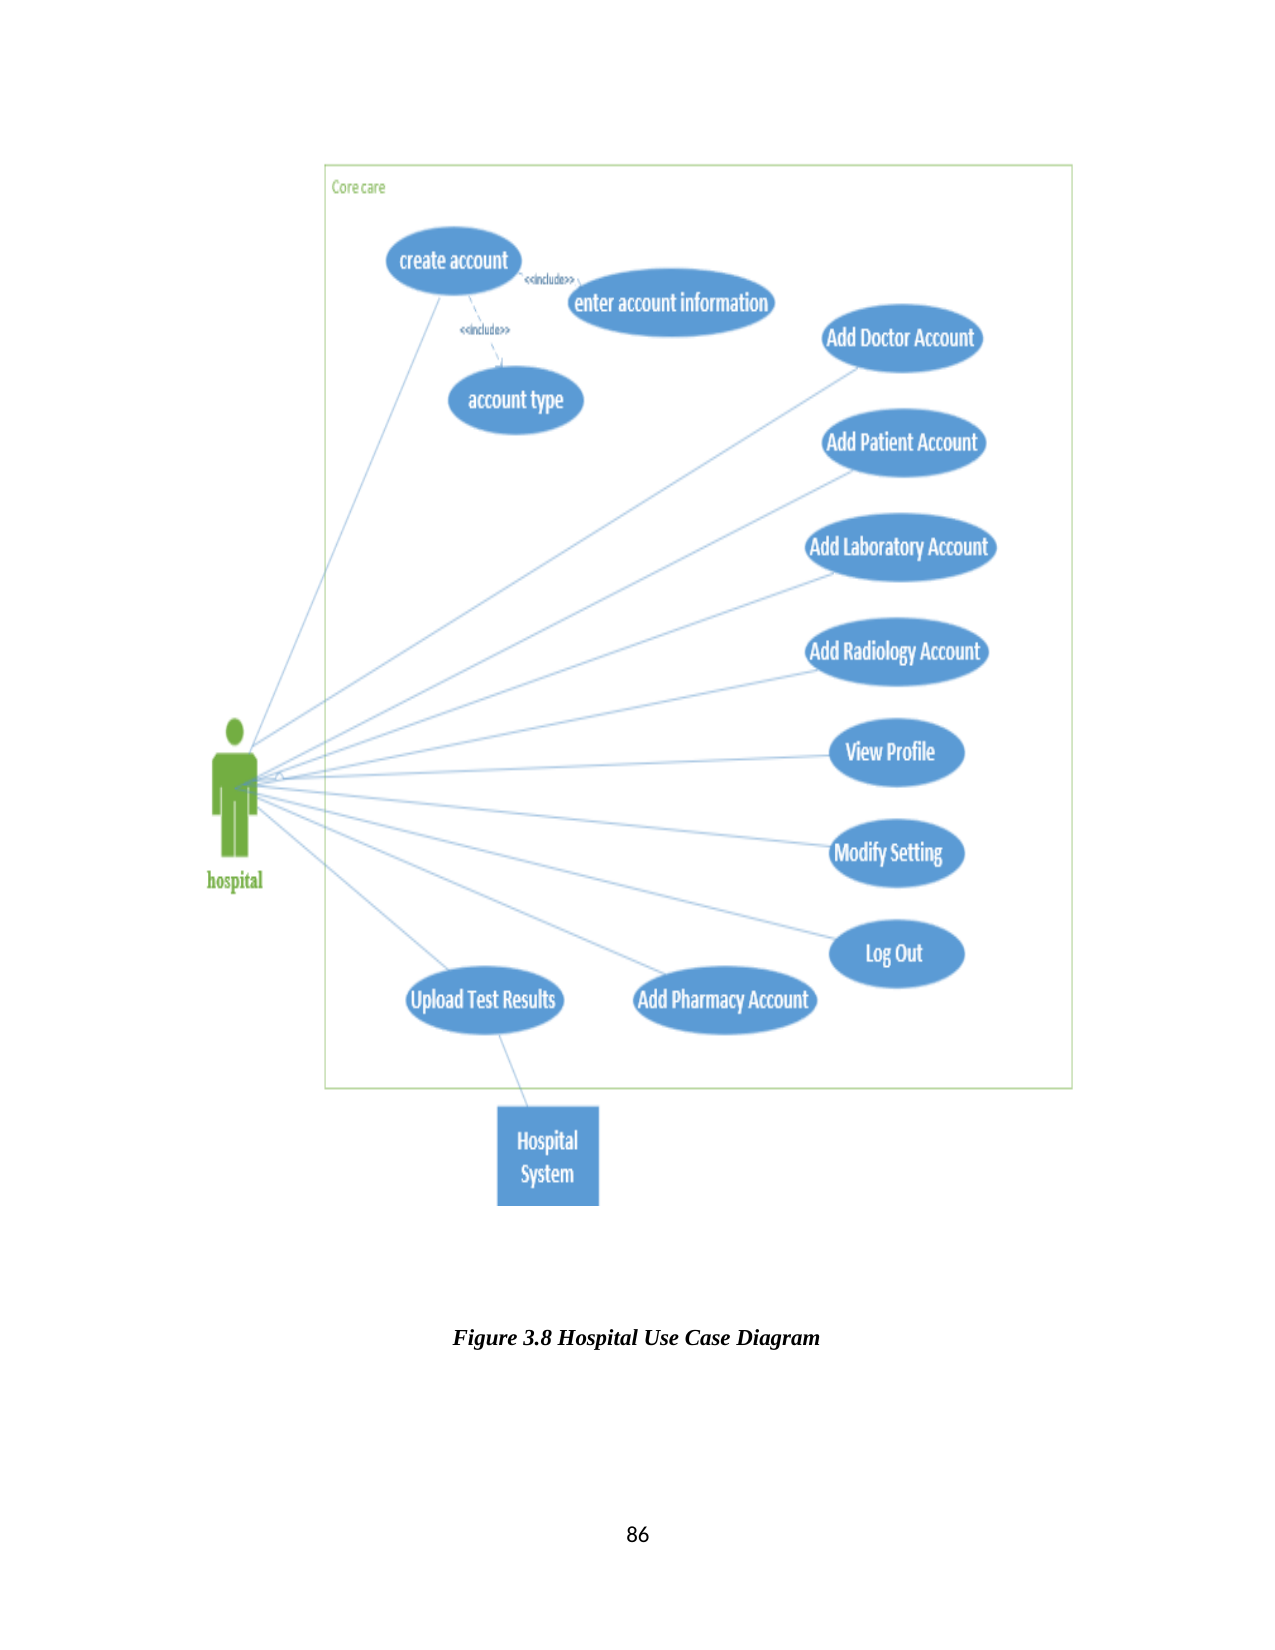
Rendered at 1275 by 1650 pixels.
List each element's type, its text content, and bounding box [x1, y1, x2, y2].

picture [202, 157, 1073, 1206]
subtitle Figure 3.8 Hospital Use Case Diagram [187, 1324, 1087, 1350]
